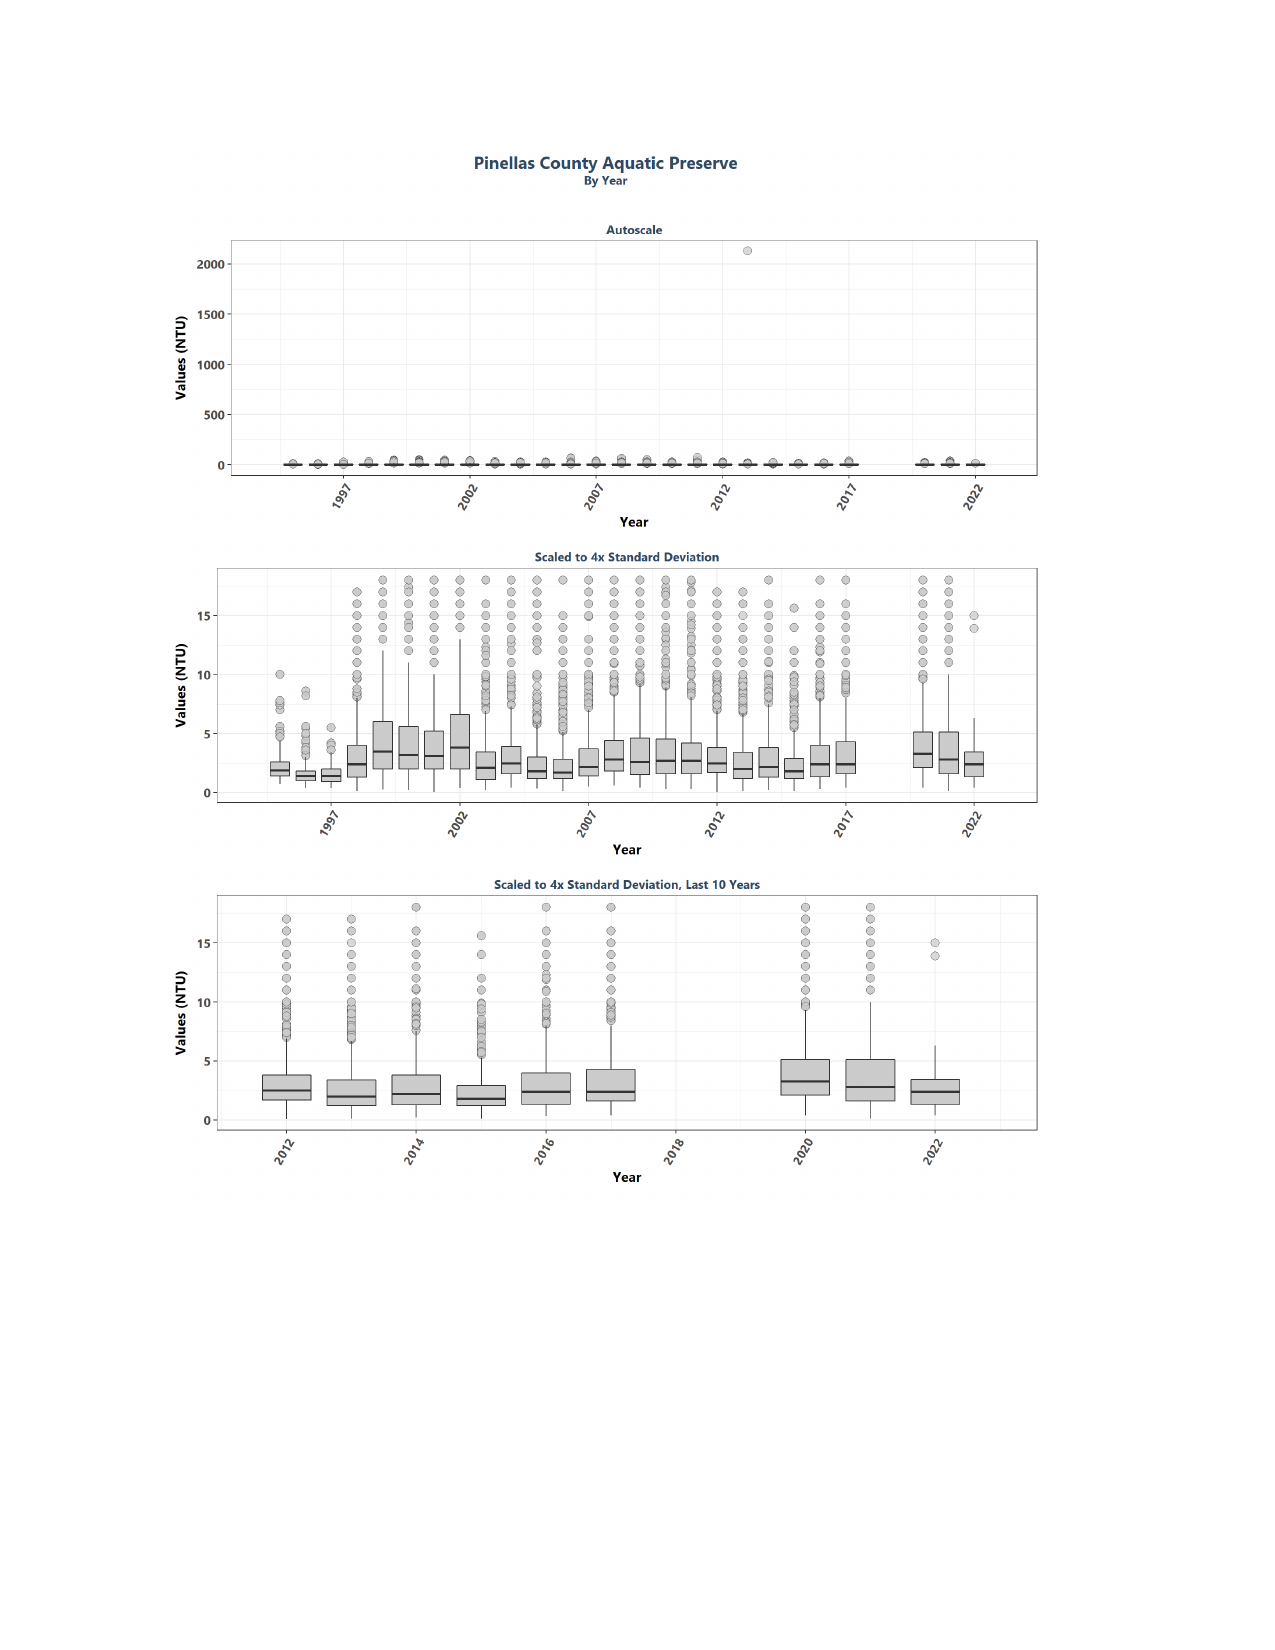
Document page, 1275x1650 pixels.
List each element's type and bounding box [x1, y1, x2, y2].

picture [168, 150, 1044, 1200]
